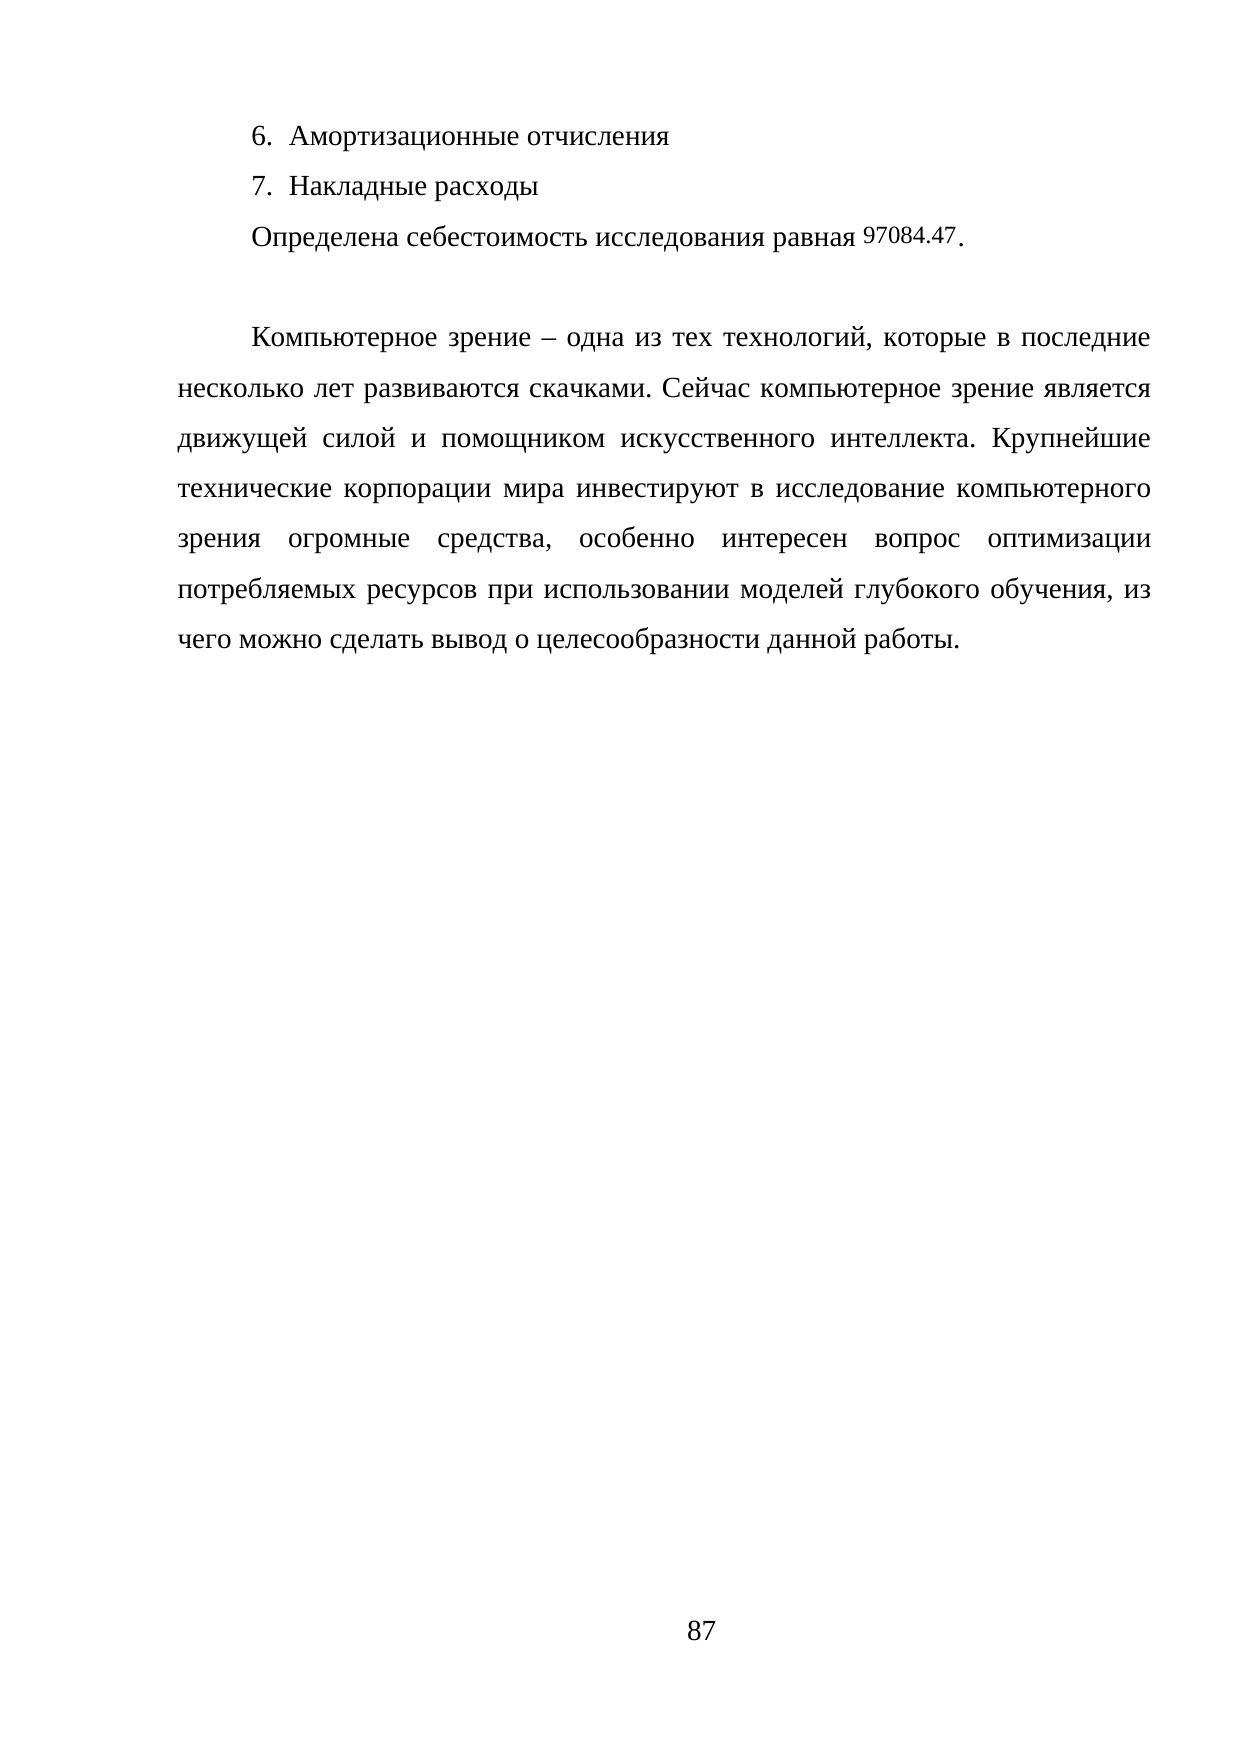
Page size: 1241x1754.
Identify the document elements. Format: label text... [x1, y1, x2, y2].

text Определена себестоимость исследования равная . [177, 219, 1152, 252]
text Компьютерное зрение – одна из тех технологий, которые в последние несколько лет развиваются скачками. Сейчас компьютерное зрение является движущей силой и помощником искусственного интеллекта. Крупнейшие технические корпорации мира инвестируют в исследование компьютерного зрения огромные средства, особенно интересен вопрос оптимизации потребляемых ресурсов при использовании моделей глубокого обучения, из чего можно сделать вывод о целесообразности данной работы. [177, 319, 1152, 655]
list Накладные расходы [251, 168, 1152, 202]
list Амортизационные отчисления [251, 118, 1152, 152]
